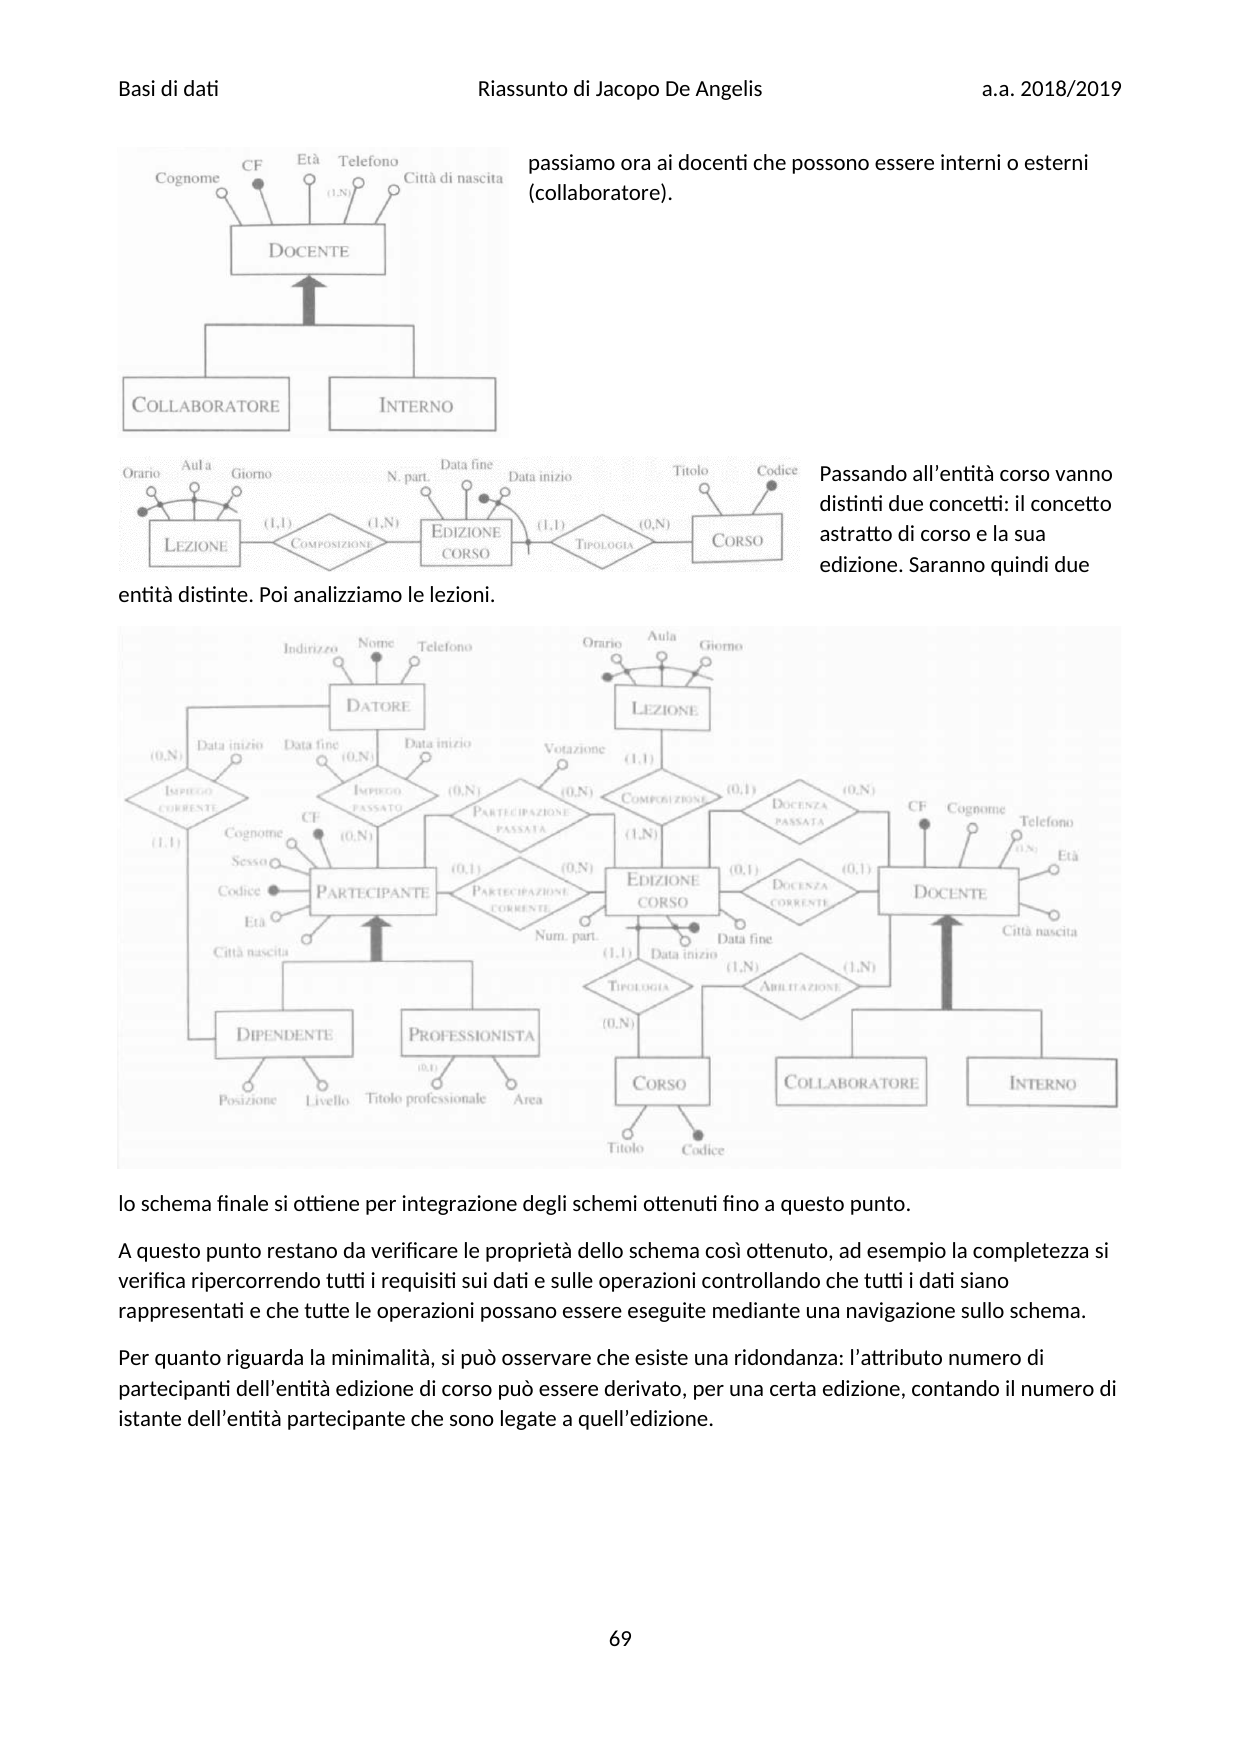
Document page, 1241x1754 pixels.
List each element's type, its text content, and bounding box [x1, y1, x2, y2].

text passiamo ora ai docenti che possono essere interni o esterni (collaboratore). [510, 148, 1122, 206]
picture [118, 455, 801, 572]
picture [117, 626, 1122, 1169]
text A questo punto restano da verificare le proprietà dello schema così ottenuto, ad esempio la completezza si verifica ripercorrendo tutti i requisiti sui dati e sulle operazioni controllando che tutti i dati siano rappresentati e che tutte le operazioni possano essere eseguite mediante una navigazione sullo schema. [118, 1236, 1122, 1324]
text Per quanto riguarda la minimalità, si può osservare che esiste una ridondanza: l’attributo numero di partecipanti dell’entità edizione di corso può essere derivato, per una certa edizione, contando il numero di istante dell’entità partecipante che sono legate a quell’edizione. [118, 1343, 1122, 1432]
text lo schema finale si ottiene per integrazione degli schemi ottenuti fino a questo punto. [118, 1169, 1122, 1217]
picture [117, 147, 510, 438]
